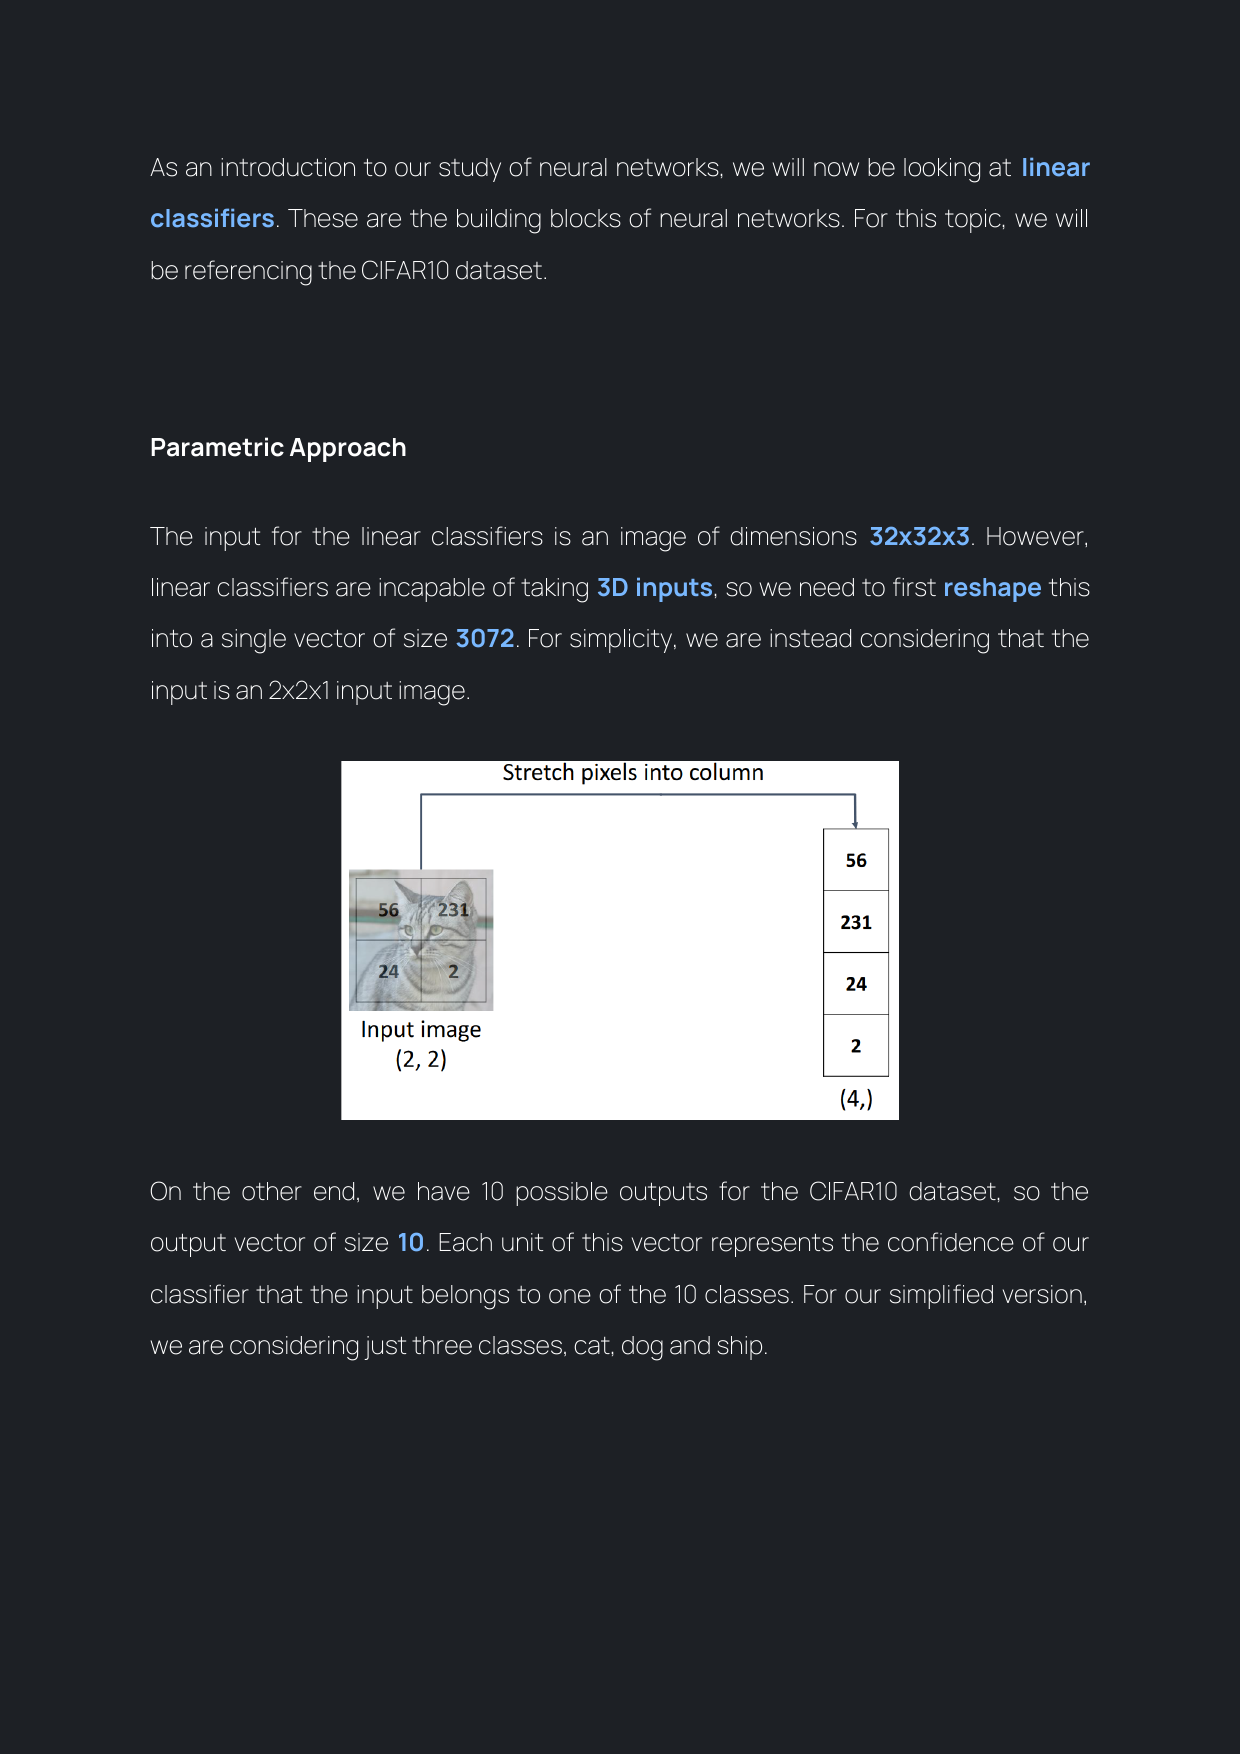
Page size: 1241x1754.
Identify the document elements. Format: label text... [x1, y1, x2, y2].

text On the other end, we have 10 possible outputs for the CIFAR10 dataset, so the output vector of size 10. Each unit of this vector represents the confidence of our classifier that the input belongs to one of the 10 classes. For our simplified version, we are considering just three classes, cat, dog and ship. [150, 1174, 1090, 1362]
picture [341, 761, 899, 1120]
subtitle Parametric Approach [150, 430, 1090, 464]
text The input for the linear classifiers is an image of dimensions 32x32x3. However, linear classifiers are incapable of taking 3D inputs, so we need to first reshape this into a single vector of size 3072. For simplicity, we are instead considering that the input is an 2x2x1 input image. [150, 519, 1090, 707]
text As an introduction to our study of neural networks, we will now be looking at linear classifiers. These are the building blocks of neural networks. For this topic, we will be referencing the CIFAR10 dataset. [150, 150, 1090, 287]
